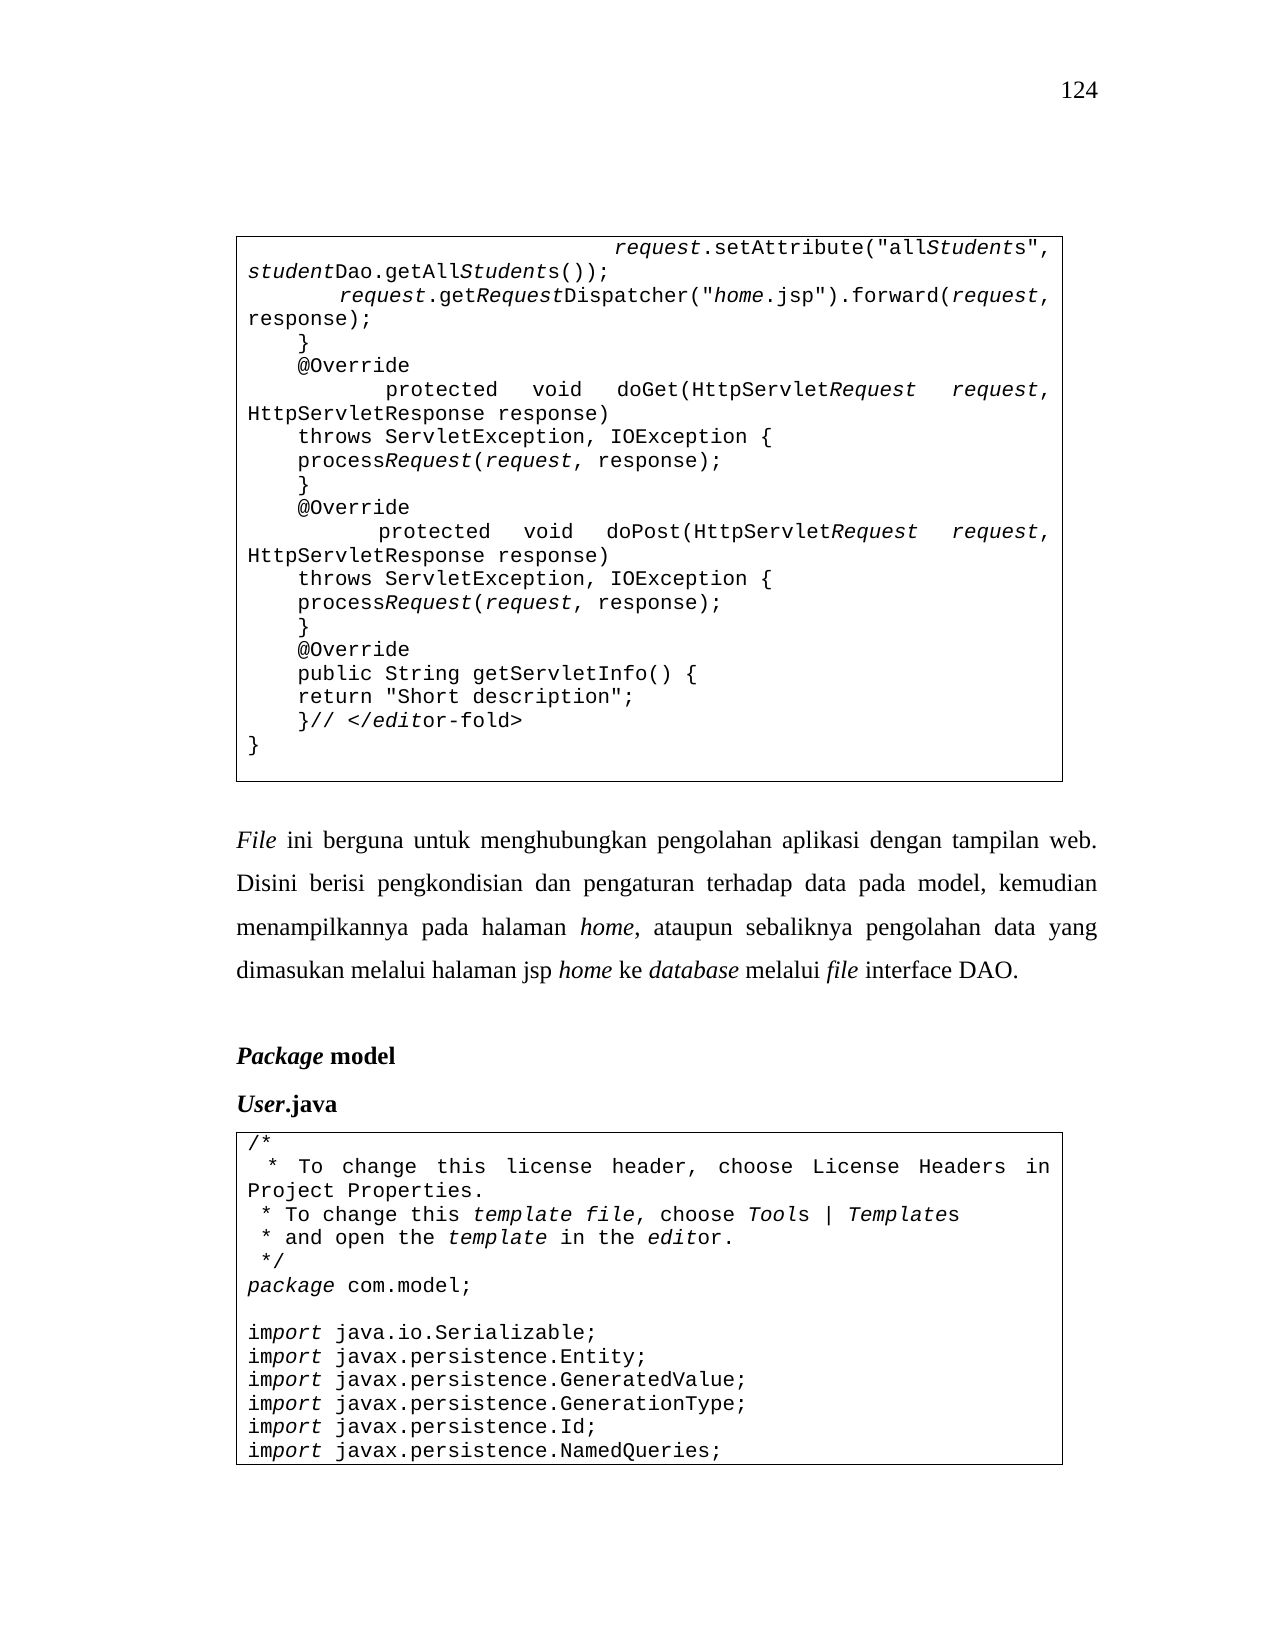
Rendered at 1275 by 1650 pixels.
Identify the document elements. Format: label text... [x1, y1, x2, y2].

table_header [237, 1133, 1062, 1464]
text Package model [236, 1041, 1098, 1070]
text User.java [236, 1089, 1098, 1117]
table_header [237, 237, 1062, 781]
text File ini berguna untuk menghubungkan pengolahan aplikasi dengan tampilan web. Disini berisi pengkondisian dan pengaturan terhadap data pada model, kemudian menampilkannya pada halaman home, ataupun sebaliknya pengolahan data yang dimasukan melalui halaman jsp home ke database melalui file interface DAO. [236, 825, 1098, 983]
